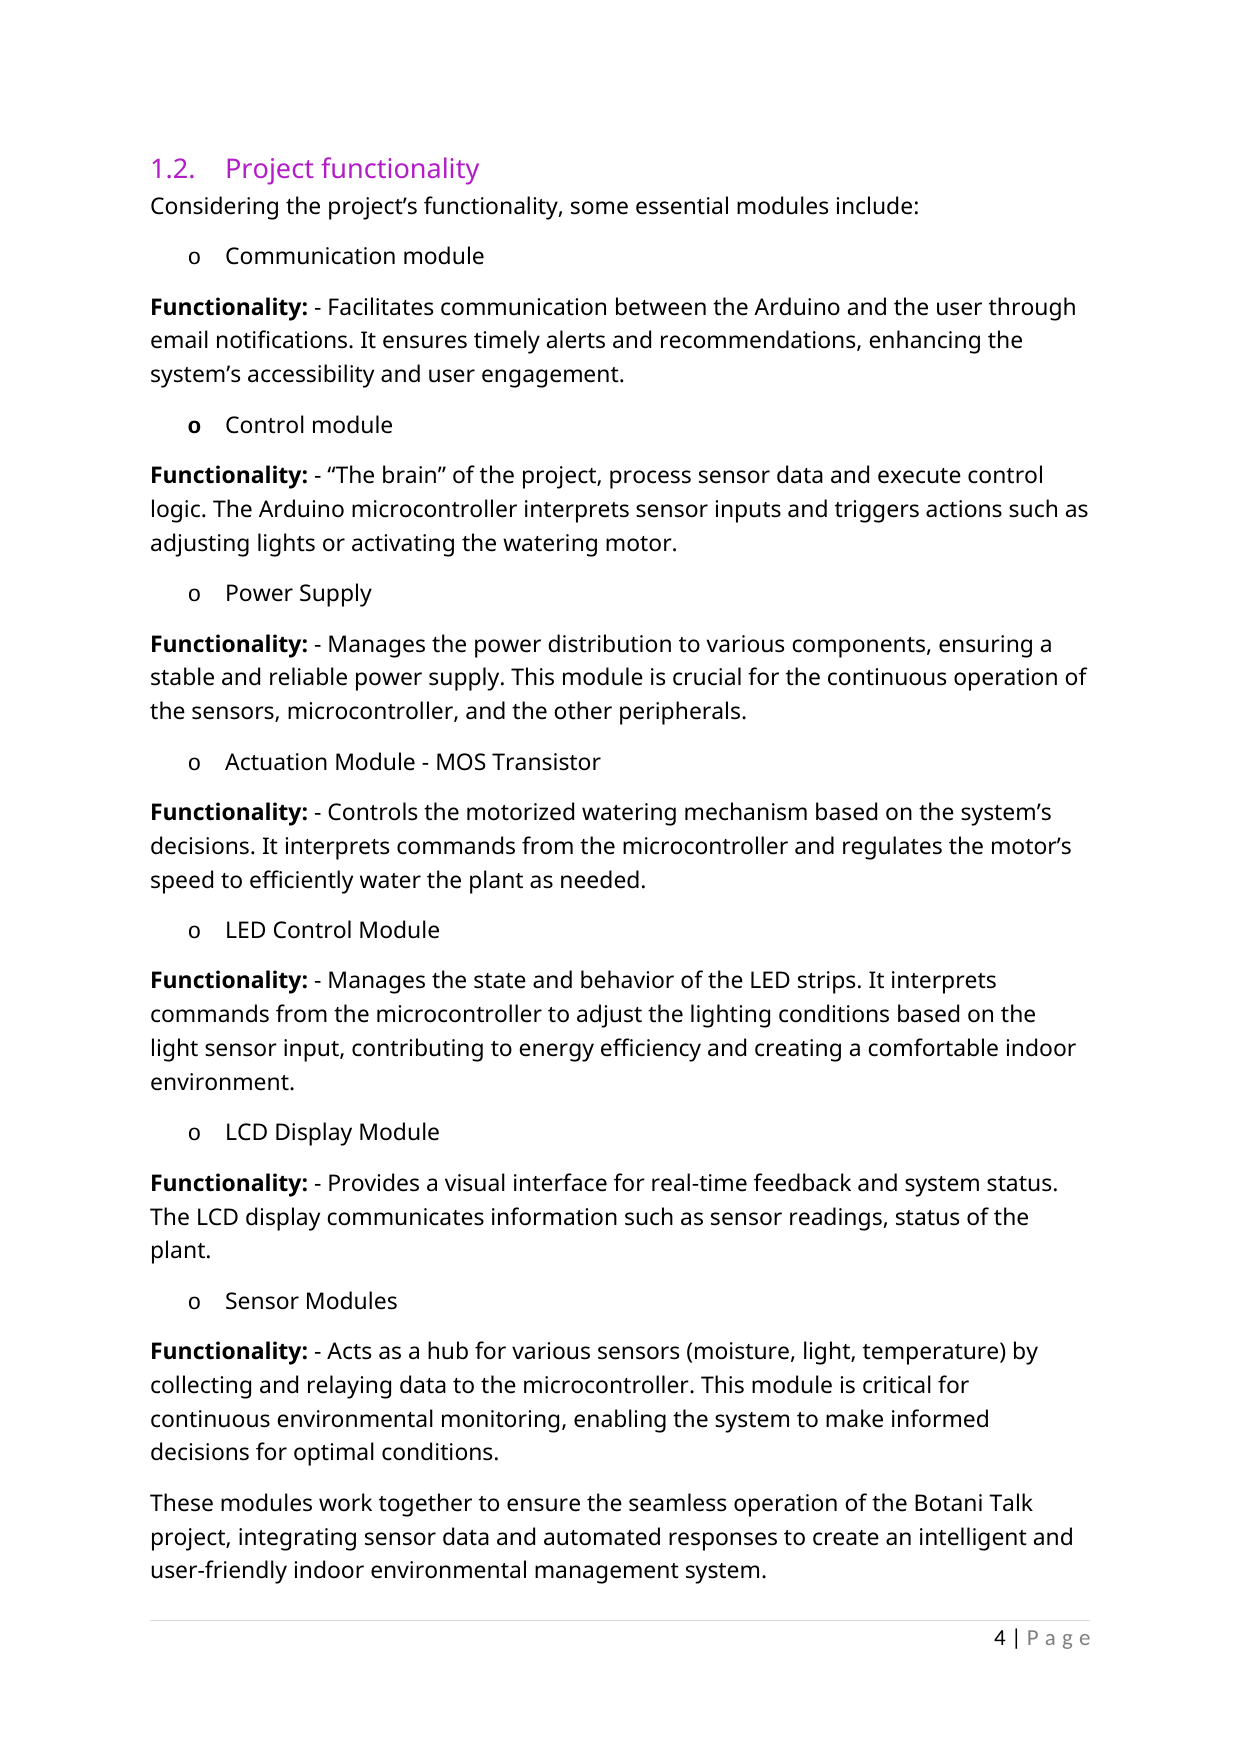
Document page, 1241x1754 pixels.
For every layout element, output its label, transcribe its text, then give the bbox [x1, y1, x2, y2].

text Functionality: - Facilitates communication between the Arduino and the user through email notifications. It ensures timely alerts and recommendations, enhancing the system’s accessibility and user engagement. [150, 291, 1090, 389]
text Functionality: - Manages the state and behavior of the LED strips. It interprets commands from the microcontroller to adjust the lighting conditions based on the light sensor input, contributing to energy efficiency and creating a comfortable indoor environment. [150, 964, 1090, 1097]
list LCD Display Module [187, 1116, 1090, 1147]
text Functionality: - Provides a visual interface for real-time feedback and system status. The LCD display communicates information such as sensor readings, status of the plant. [150, 1167, 1090, 1265]
text These modules work together to ensure the seamless operation of the Botani Talk project, integrating sensor data and automated responses to create an intelligent and user-friendly indoor environmental management system. [150, 1487, 1090, 1586]
text Functionality: - Acts as a hub for various sensors (moisture, light, temperature) by collecting and relaying data to the microcontroller. This module is critical for continuous environmental monitoring, enabling the system to make informed decisions for optimal conditions. [150, 1335, 1090, 1468]
text Considering the project’s functionality, some essential modules include: [150, 190, 1090, 221]
text Functionality: - Controls the motorized watering mechanism based on the system’s decisions. It interprets commands from the microcontroller and regulates the motor’s speed to efficiently water the plant as needed. [150, 796, 1090, 895]
list Power Supply [187, 577, 1090, 608]
list Sensor Modules [187, 1284, 1090, 1316]
text Functionality: - Manages the power distribution to various components, ensuring a stable and reliable power supply. This module is crucial for the continuous operation of the sensors, microcontroller, and the other peripherals. [150, 628, 1090, 726]
subtitle Project functionality [150, 150, 1090, 187]
list Control module [187, 409, 1090, 440]
list Communication module [187, 240, 1090, 272]
text Functionality: - “The brain” of the project, process sensor data and execute control logic. The Arduino microcontroller interprets sensor inputs and triggers actions such as adjusting lights or activating the watering motor. [150, 459, 1090, 558]
list LED Control Module [187, 914, 1090, 945]
list Actuation Module - MOS Transistor [187, 746, 1090, 777]
